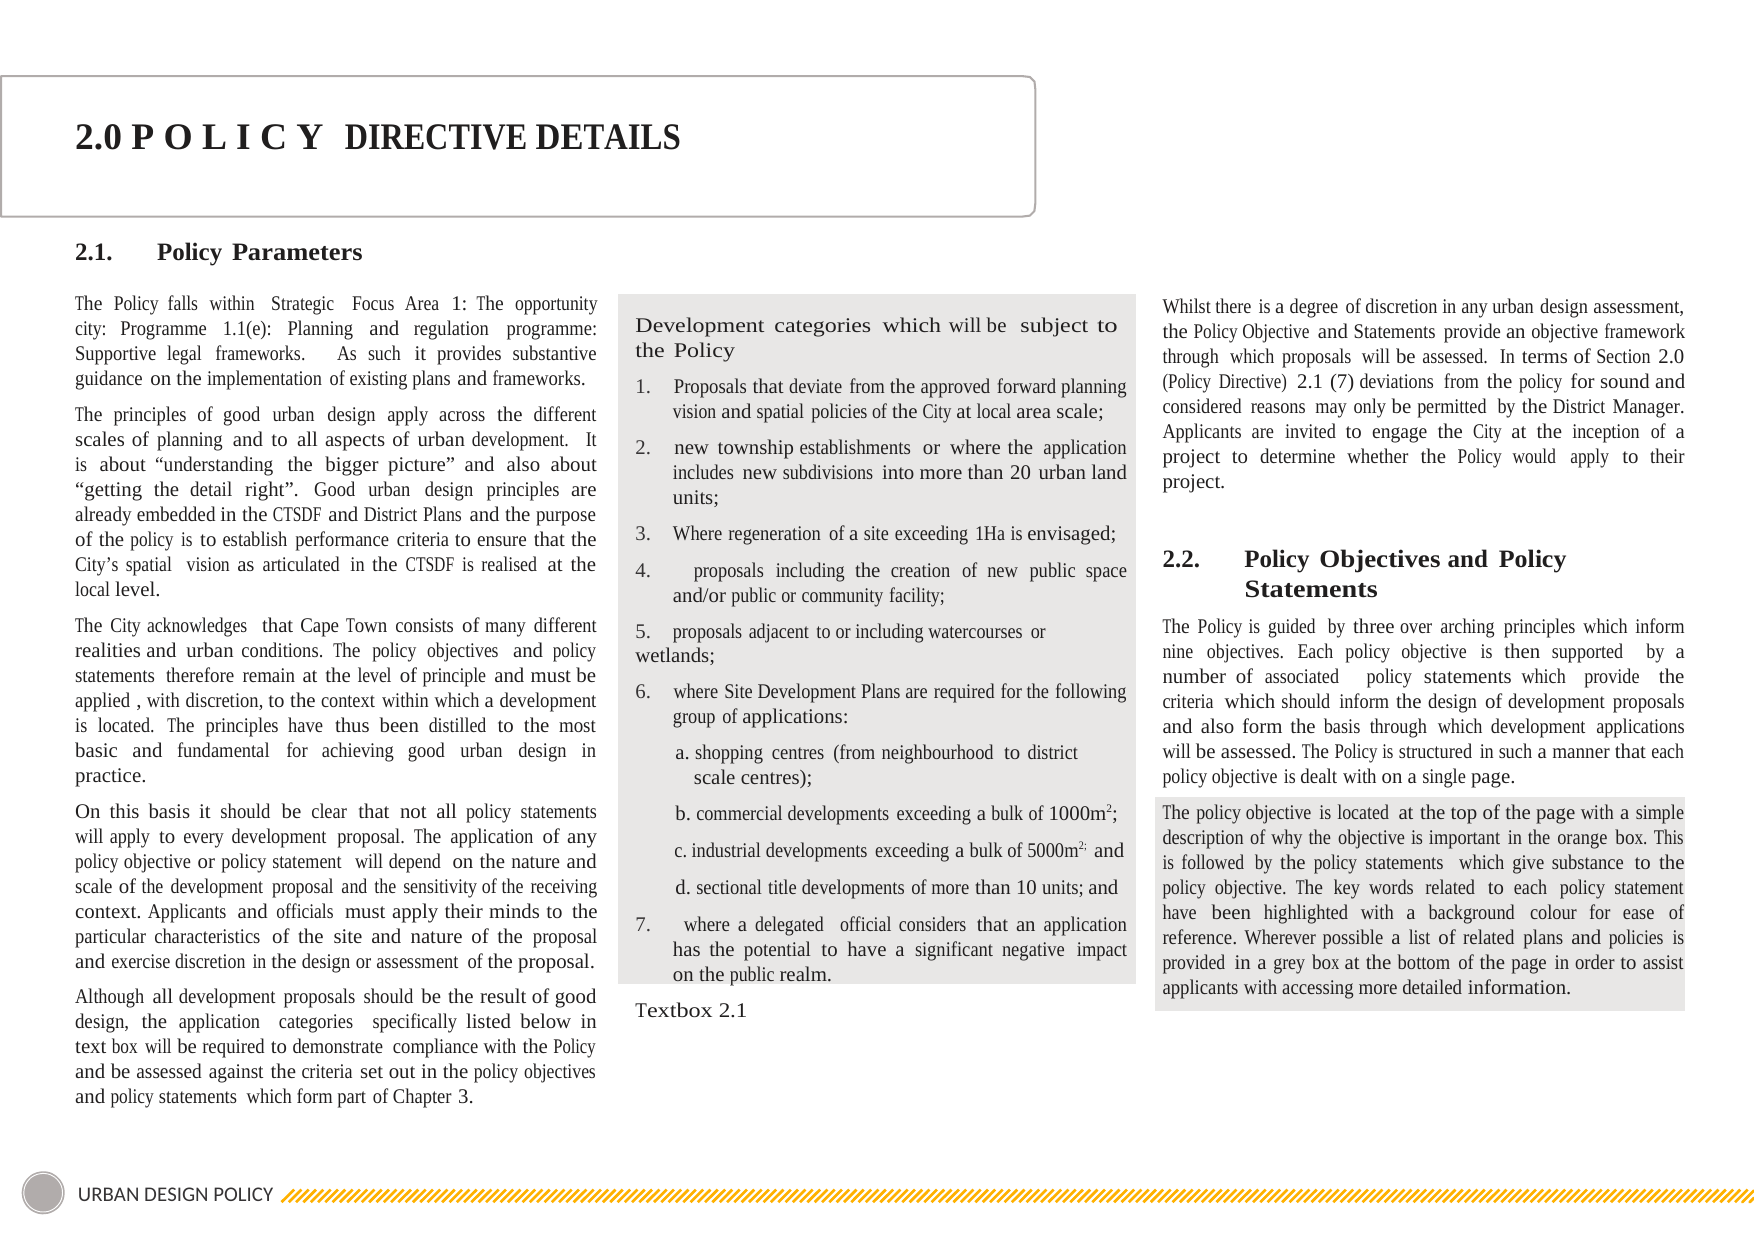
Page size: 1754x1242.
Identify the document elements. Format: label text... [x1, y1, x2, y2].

text The Policy is guided by three over arching principles which inform nine objectives. Each policy objective is then supported by a number of associated policy statements which provide the criteria which should inform the design of development proposals and also form the basis through which development applications will be assessed. The Policy is structured in such a manner that each policy objective is dealt with on a single page. [1162, 614, 1685, 788]
text The principles of good urban design apply across the different scales of planning and to all aspects of urban development. It is about “understanding the bigger picture” and also about “getting the detail right”. Good urban design principles are already embedded in the CTSDF and District Plans and the purpose of the policy is to establish performance criteria to ensure that the City’s spatial vision as articulated in the CTSDF is realised at the local level. [75, 402, 597, 601]
text Statements [1244, 574, 1754, 603]
text Textbox 2.1 [635, 998, 1124, 1022]
text Although all development proposals should be the result of good design, the application categories specifically listed below in text box will be required to demonstrate compliance with the Policy and be assessed against the criteria set out in the policy objectives and policy statements which form part of Chapter 3. [75, 984, 597, 1108]
text 2.0 POLICY DIRECTIVE DETAILS [75, 115, 1754, 157]
text 6. where Site Development Plans are required for the following group of applications: [635, 679, 1127, 728]
text 3. Where regeneration of a site exceeding 1Ha is envisaged; [635, 521, 1124, 545]
text c. industrial developments exceeding a bulk of 5000m2; and d. sectional title developments of more than 10 units; and [674, 838, 1127, 899]
text On this basis it should be clear that not all policy statements will apply to every development proposal. The application of any policy objective or policy statement will depend on the nature and scale of the development proposal and the sensitivity of the receiving context. Applicants and officials must apply their minds to the particular characteristics of the site and nature of the proposal and exercise discretion in the design or assessment of the proposal. [75, 799, 597, 973]
text 1. Proposals that deviate from the approved forward planning vision and spatial policies of the City at local area scale; [635, 374, 1127, 423]
text b. commercial developments exceeding a bulk of 1000m2; [675, 801, 1124, 825]
text 5. proposals adjacent to or including watercourses or wetlands; [635, 618, 1129, 667]
text The Policy falls within Strategic Focus Area 1: The opportunity city: Programme 1.1(e): Planning and regulation programme: Supportive legal frameworks. As such it provides substantive guidance on the implementation of existing plans and frameworks. [75, 291, 597, 390]
text Whilst there is a degree of discretion in any urban design assessment, the Policy Objective and Statements provide an objective framework through which proposals will be assessed. In terms of Section 2.0 (Policy Directive) 2.1 (7) deviations from the policy for sound and considered reasons may only be permitted by the District Manager. Applicants are invited to engage the City at the inception of a project to determine whether the Policy would apply to their project. [1162, 294, 1685, 493]
text a. shopping centres (from neighbourhood to district scale centres); [675, 740, 1127, 789]
text 2. new township establishments or where the application includes new subdivisions into more than 20 urban land units; [635, 435, 1127, 509]
text 2.2. Policy Objectives and Policy [1162, 544, 1573, 573]
text The policy objective is located at the top of the page with a simple description of why the objective is important in the orange box. This is followed by the policy statements which give substance to the policy objective. The key words related to each policy statement have been highlighted with a background colour for ease of reference. Wherever possible a list of related plans and policies is provided in a grey box at the bottom of the page in order to assist applicants with accessing more detailed information. [1162, 799, 1684, 999]
text 7. where a delegated official considers that an application has the potential to have a significant negative impact on the public realm. [635, 912, 1127, 986]
text 2.1. Policy Parameters [75, 239, 1754, 266]
text 4. proposals including the creation of new public space and/or public or community facility; [635, 558, 1127, 607]
text The City acknowledges that Cape Town consists of many different realities and urban conditions. The policy objectives and policy statements therefore remain at the level of principle and must be applied , with discretion, to the context within which a development is located. The principles have thus been distilled to the most basic and fundamental for achieving good urban design in practice. [75, 613, 597, 787]
text Development categories which will be subject to the Policy [635, 313, 1127, 362]
